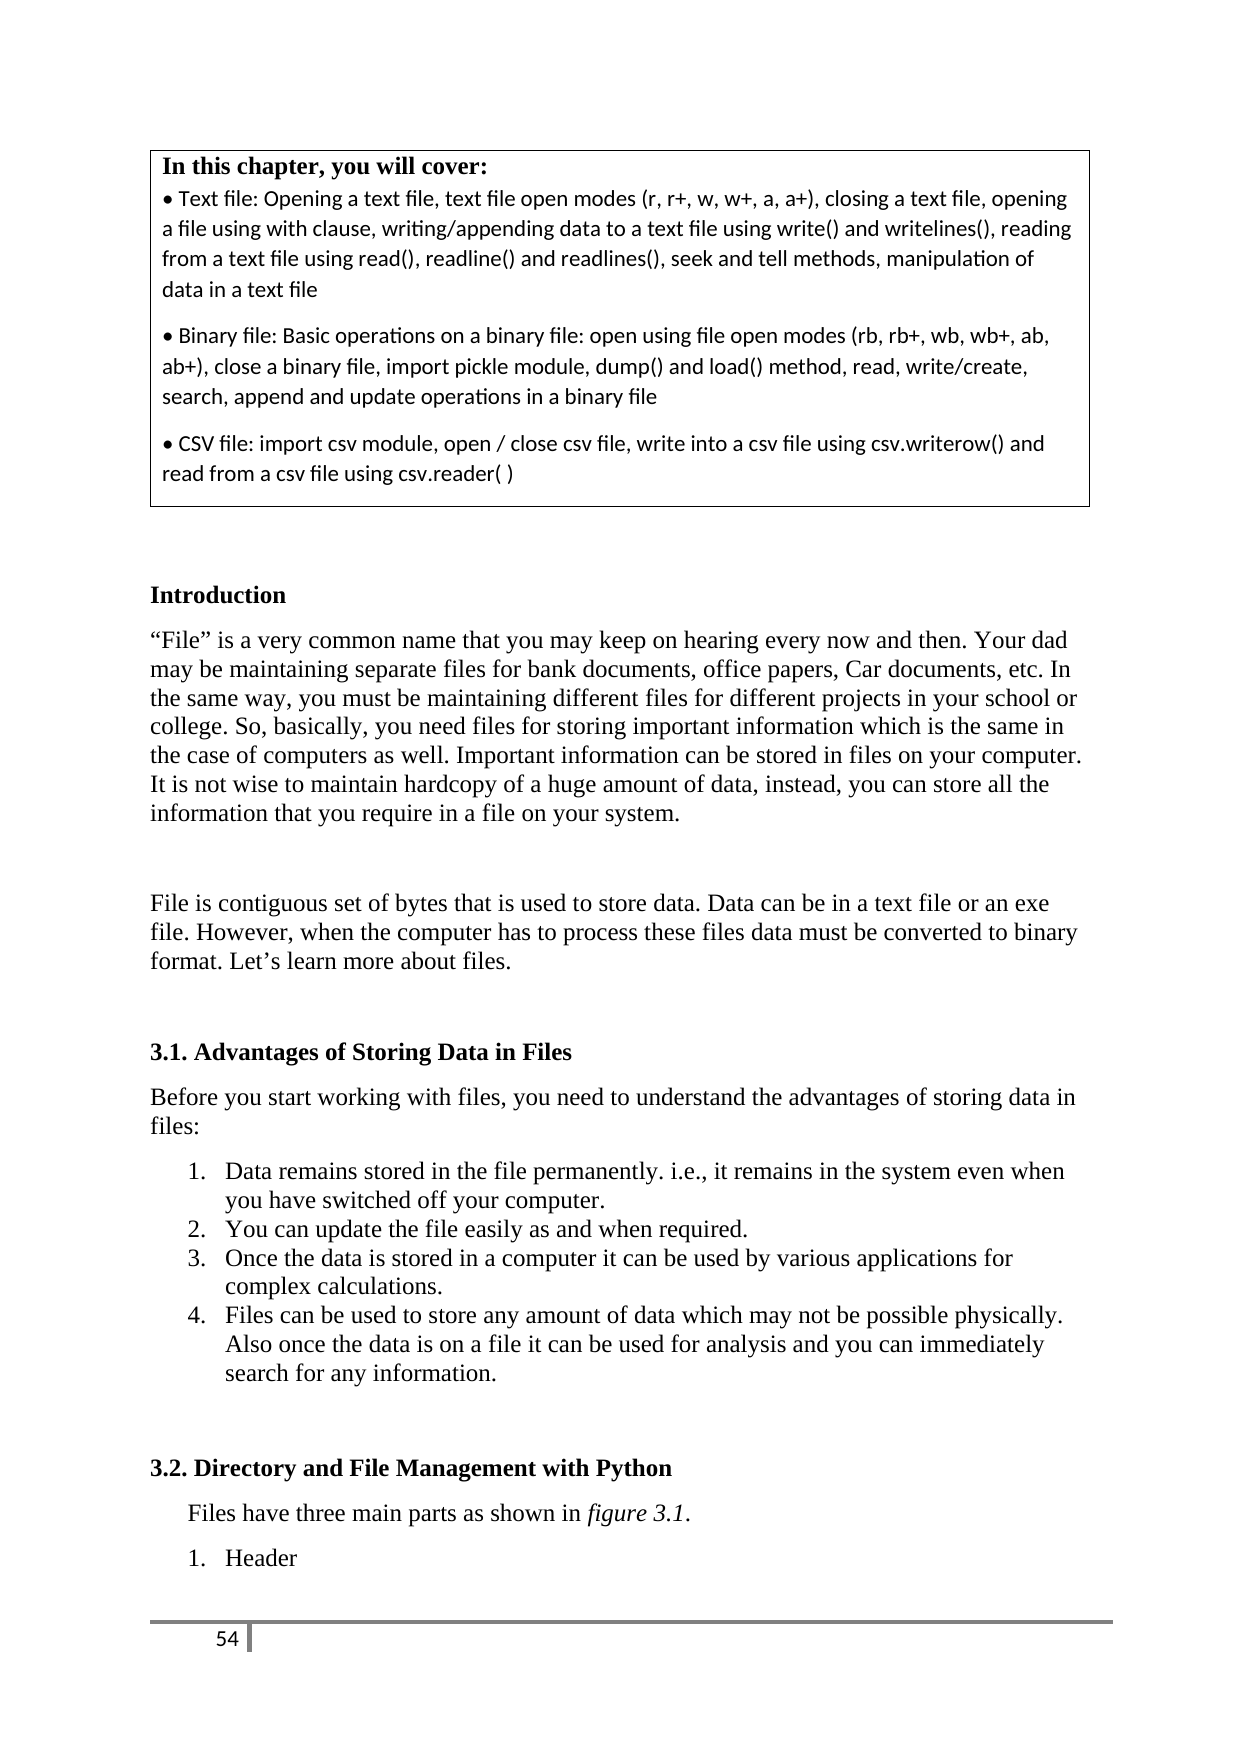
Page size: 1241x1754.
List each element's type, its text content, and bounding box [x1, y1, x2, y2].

list Header [187, 1543, 1090, 1572]
text Introduction [150, 580, 1090, 608]
text Before you start working with files, you need to understand the advantages of storing data in files: [150, 1082, 1090, 1140]
list Data remains stored in the file permanently. i.e., it remains in the system even when you have switched off your computer. [187, 1156, 1090, 1214]
text 3.1. Advantages of Storing Data in Files [150, 1037, 1090, 1066]
text “File” is a very common name that you may keep on hearing every now and then. Your dad may be maintaining separate files for bank documents, office papers, Car documents, etc. In the same way, you must be maintaining different files for different projects in your school or college. So, basically, you need files for storing important information which is the same in the case of computers as well. Important information can be stored in files on your computer. It is not wise to maintain hardcopy of a huge amount of data, instead, you can store all the information that you require in a file on your system. [150, 625, 1090, 826]
text File is contiguous set of bytes that is used to store data. Data can be in a text file or an exe file. However, when the computer has to process these files data must be converted to binary format. Let’s learn more about files. [150, 888, 1090, 975]
list You can update the file easily as and when required. [187, 1214, 1090, 1243]
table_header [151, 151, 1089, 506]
list Files can be used to store any amount of data which may not be possible physically. Also once the data is on a file it can be used for analysis and you can immediately search for any information. [187, 1300, 1090, 1386]
text 3.2. Directory and File Management with Python [150, 1453, 1090, 1481]
text Files have three main parts as shown in figure 3.1. [187, 1498, 1090, 1527]
list Once the data is stored in a computer it can be used by various applications for complex calculations. [187, 1243, 1090, 1300]
